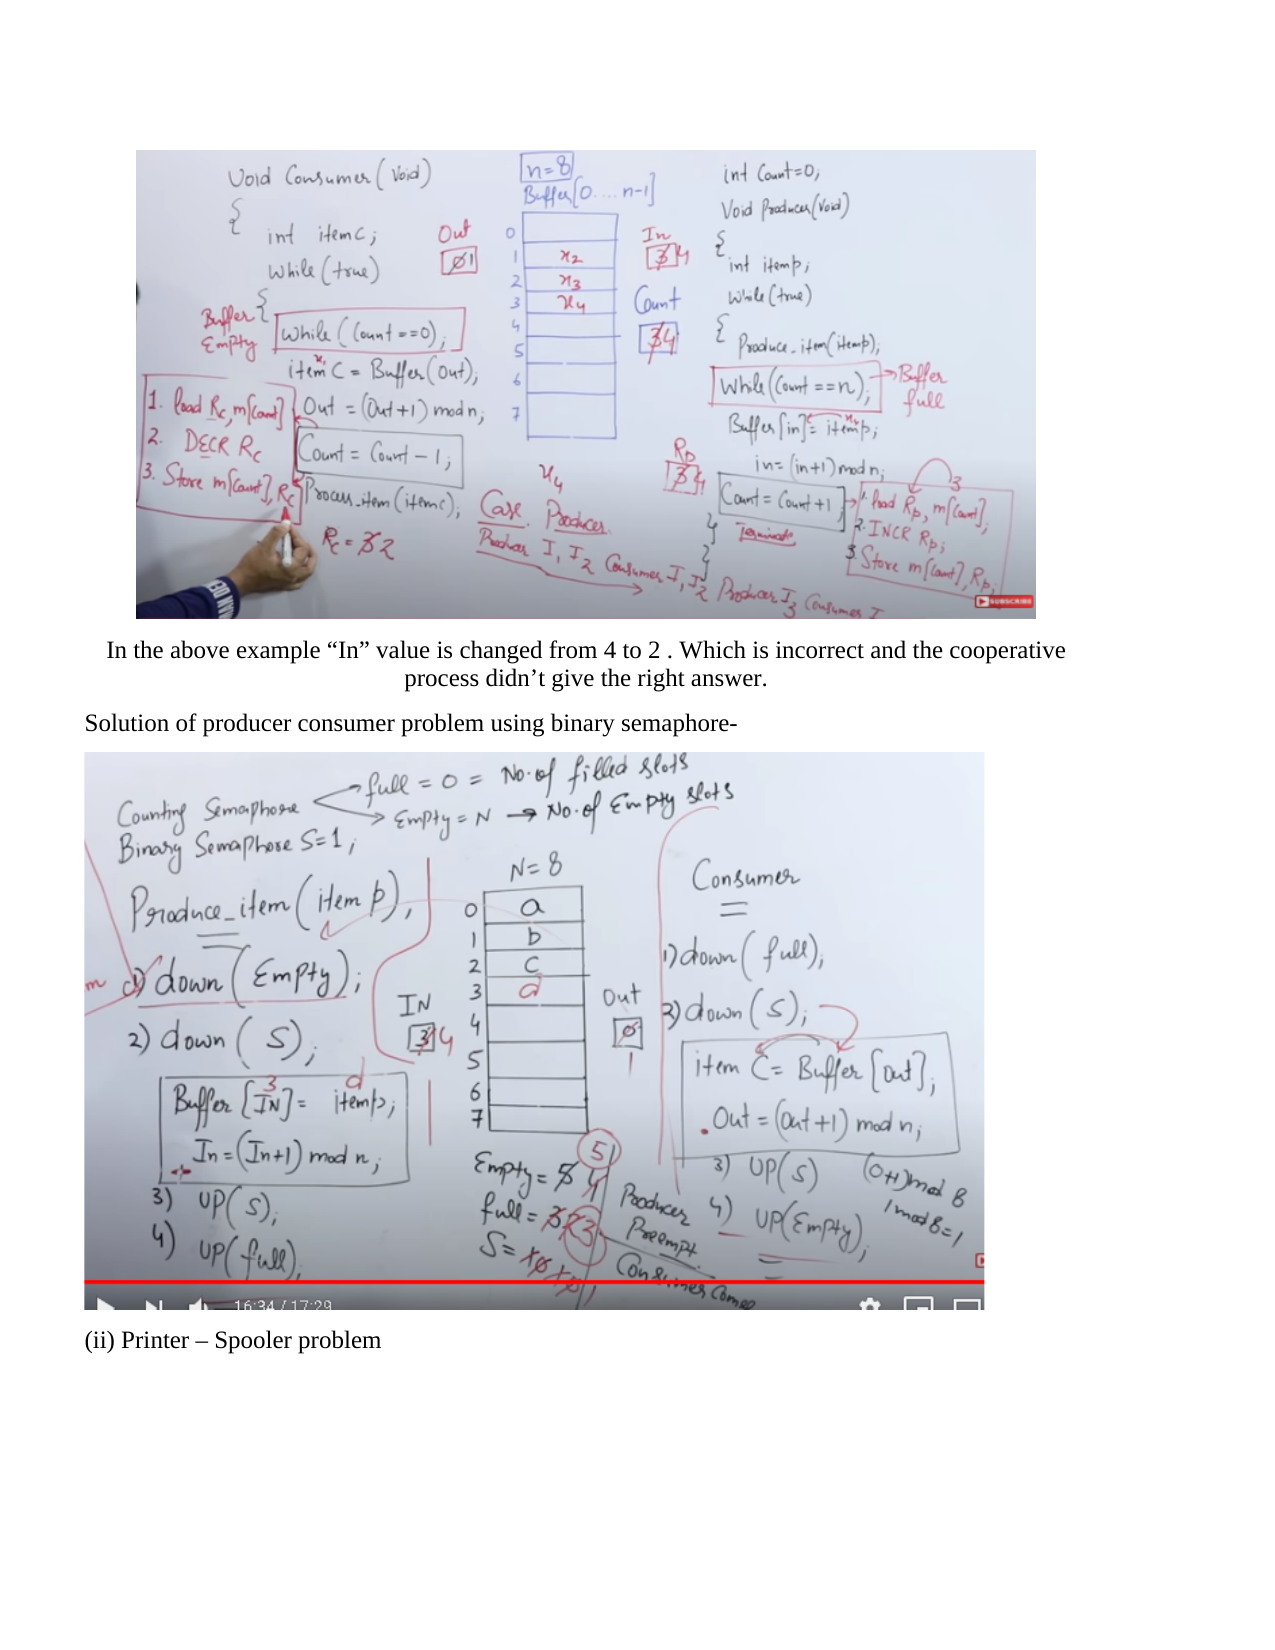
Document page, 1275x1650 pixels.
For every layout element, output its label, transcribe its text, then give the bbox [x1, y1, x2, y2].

text In the above example “In” value is changed from 4 to 2 . Which is incorrect and the cooperative process didn’t give the right answer. [84, 635, 1087, 692]
text (ii) Printer – Spooler problem [84, 1325, 1087, 1354]
text Solution of producer consumer problem using binary semaphore- [84, 708, 1087, 737]
